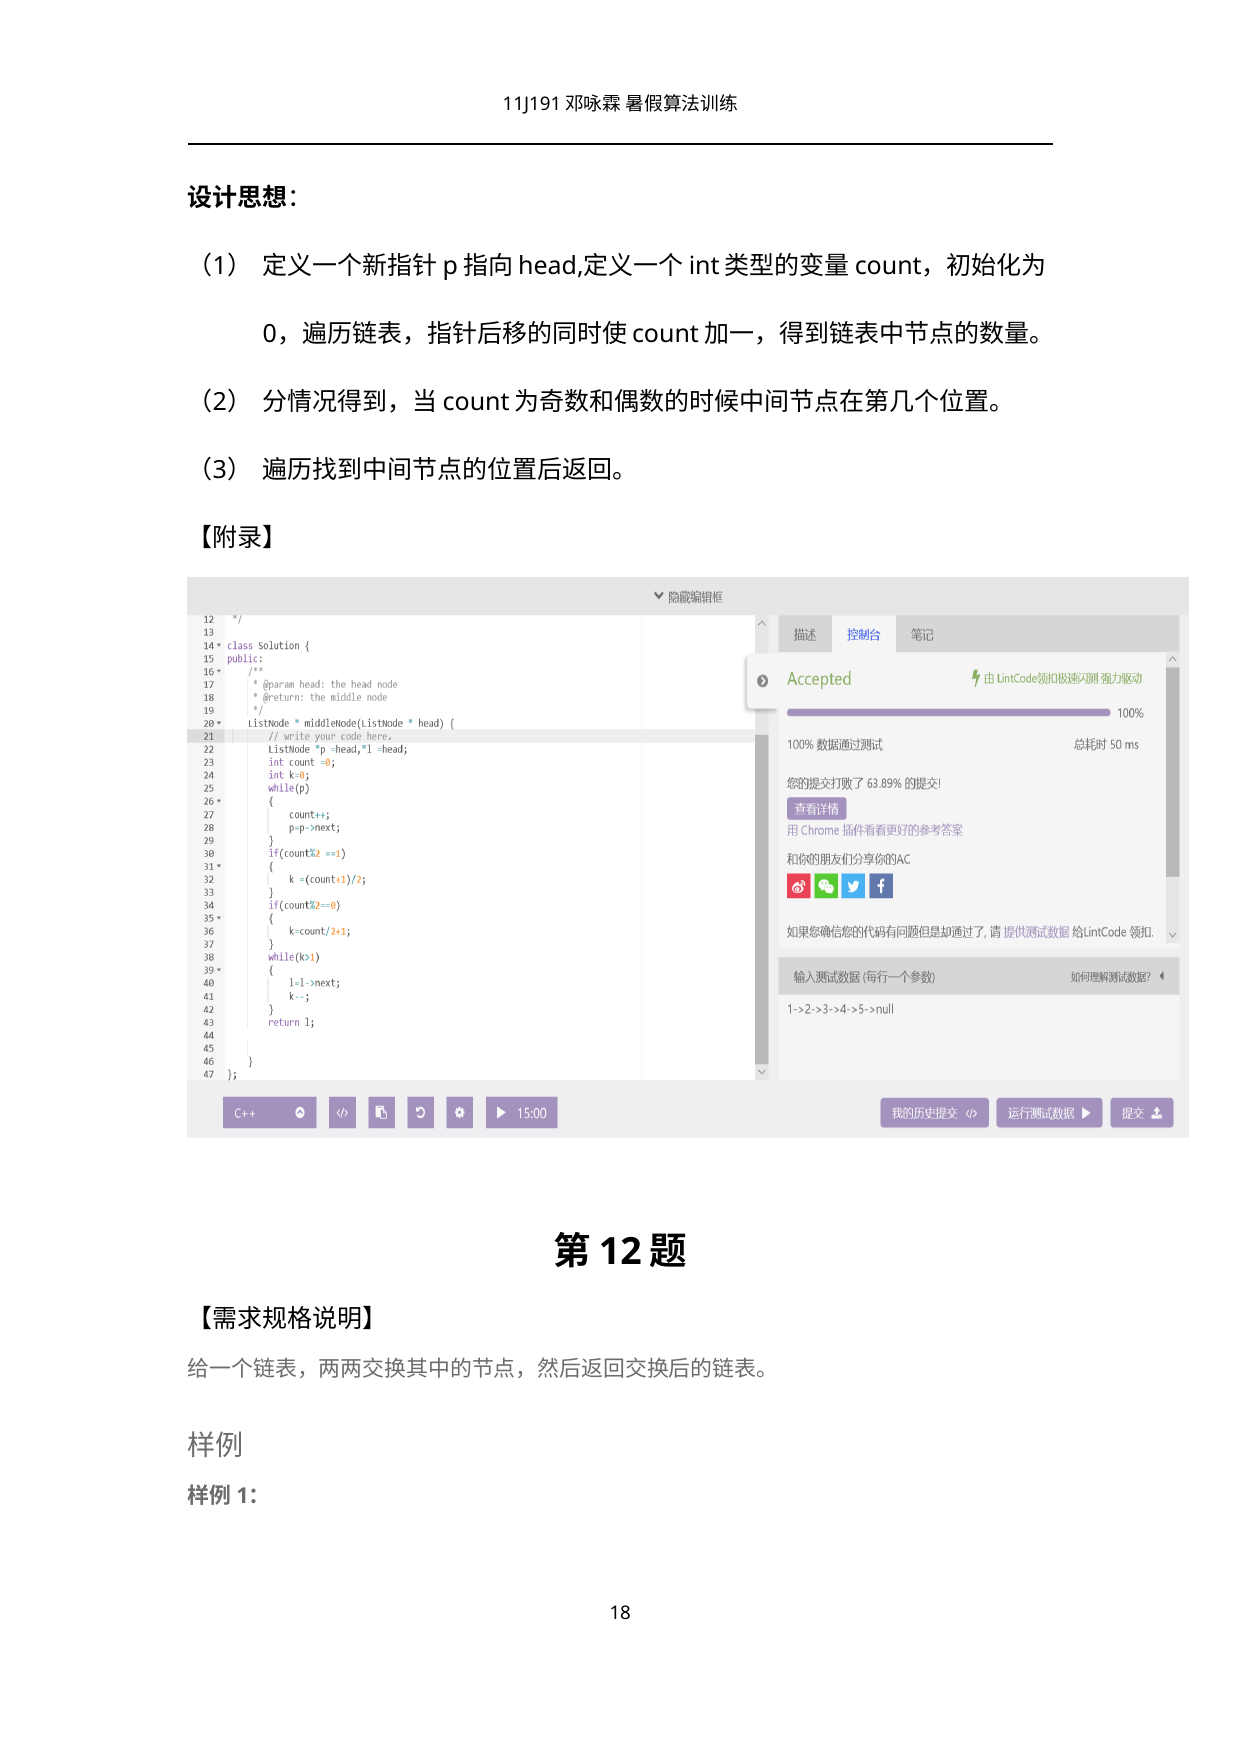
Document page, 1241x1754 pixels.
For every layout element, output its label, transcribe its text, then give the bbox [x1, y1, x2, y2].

text 【附录】 [187, 501, 1053, 569]
text 第12题 [187, 1214, 1053, 1282]
list 定义一个新指针p指向head,定义一个int类型的变量count，初始化为0，遍历链表，指针后移的同时使count加一，得到链表中节点的数量。 [187, 229, 1053, 365]
text 【需求规格说明】 [187, 1282, 1053, 1350]
text 设计思想： [187, 162, 1053, 229]
text 给一个链表，两两交换其中的节点，然后返回交换后的链表。 [187, 1350, 1053, 1384]
subtitle 样例 [187, 1409, 1053, 1477]
picture [187, 577, 1189, 1138]
list 分情况得到，当count为奇数和偶数的时候中间节点在第几个位置。 [187, 365, 1053, 433]
list 遍历找到中间节点的位置后返回。 [187, 433, 1053, 501]
text 样例 1： [187, 1477, 1053, 1511]
